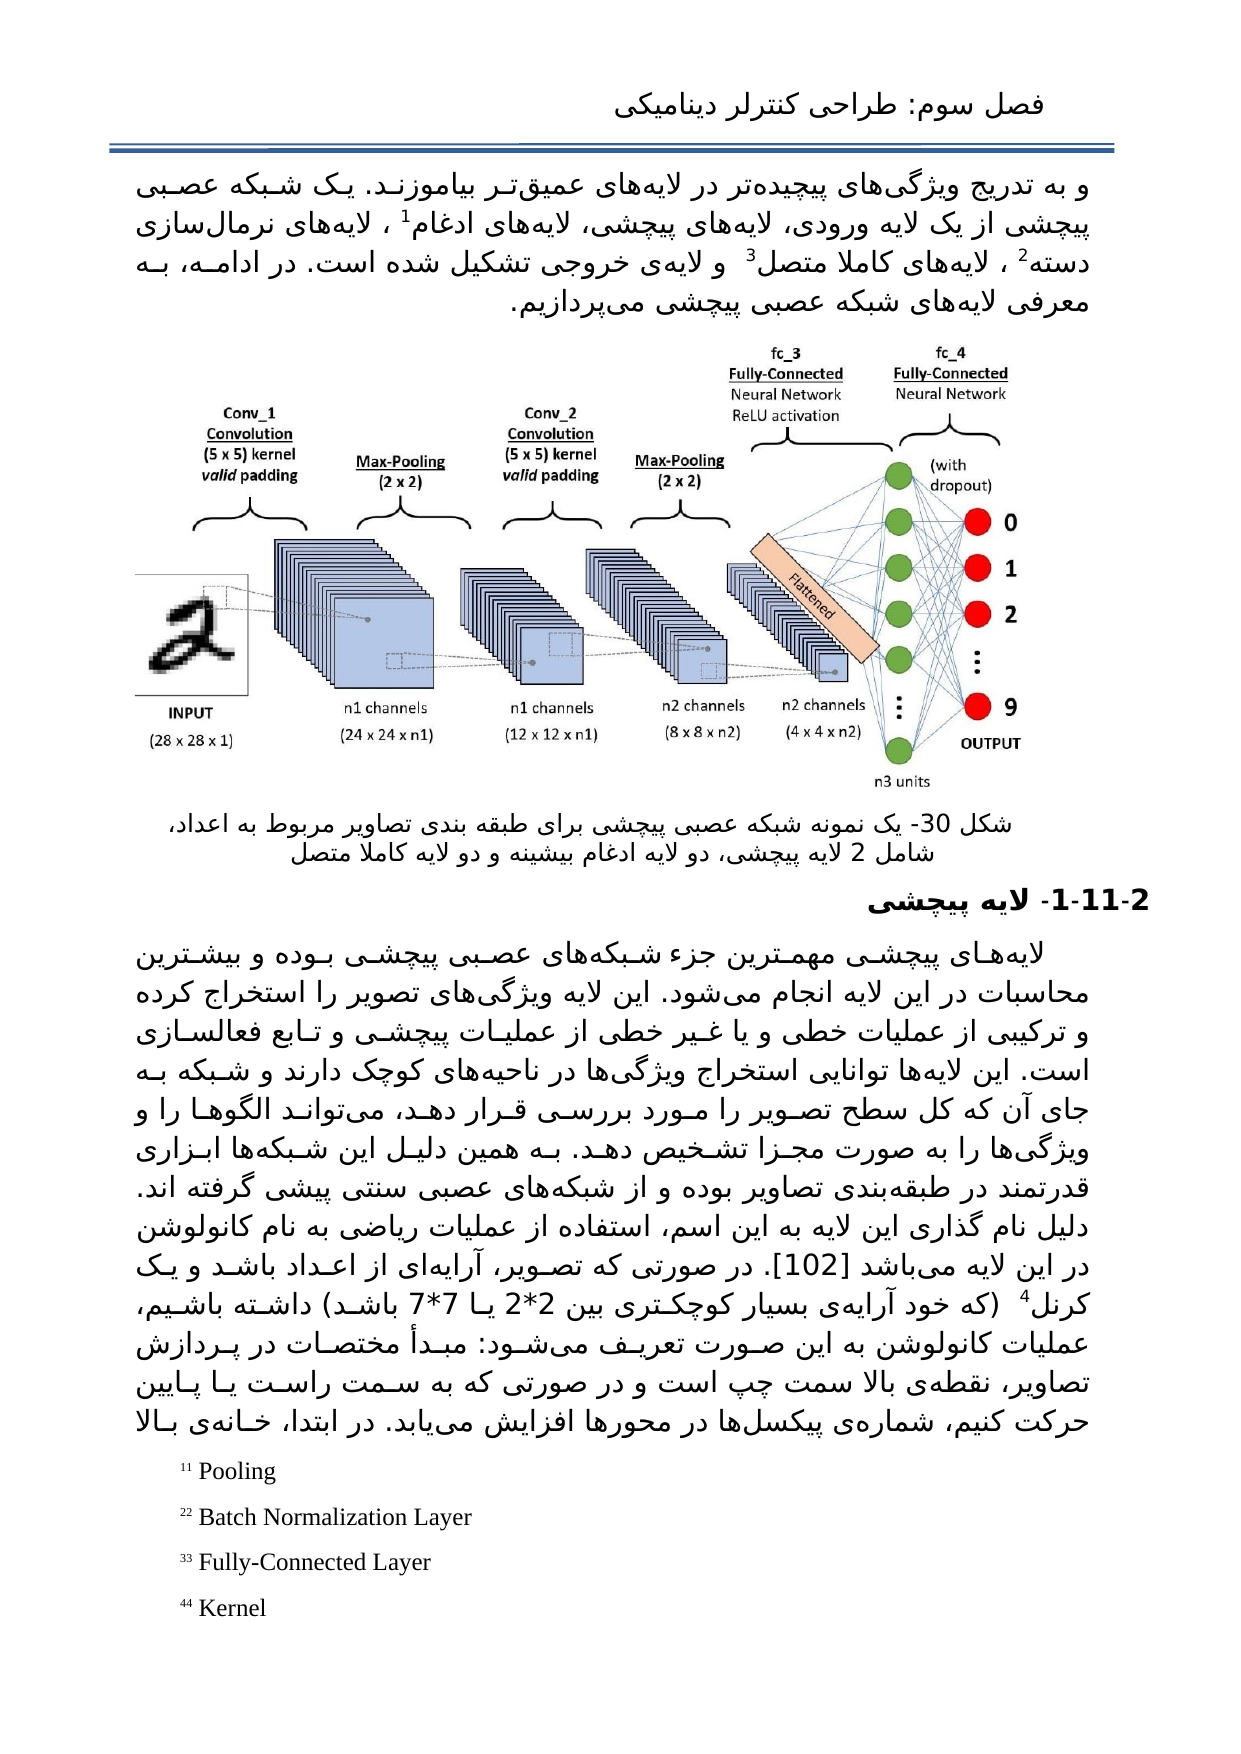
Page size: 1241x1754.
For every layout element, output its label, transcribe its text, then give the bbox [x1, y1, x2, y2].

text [135, 935, 1090, 1438]
subtitle لایه پیچشی [135, 883, 1030, 917]
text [135, 168, 1090, 318]
table_header [135, 336, 1090, 809]
picture [134, 336, 1034, 793]
